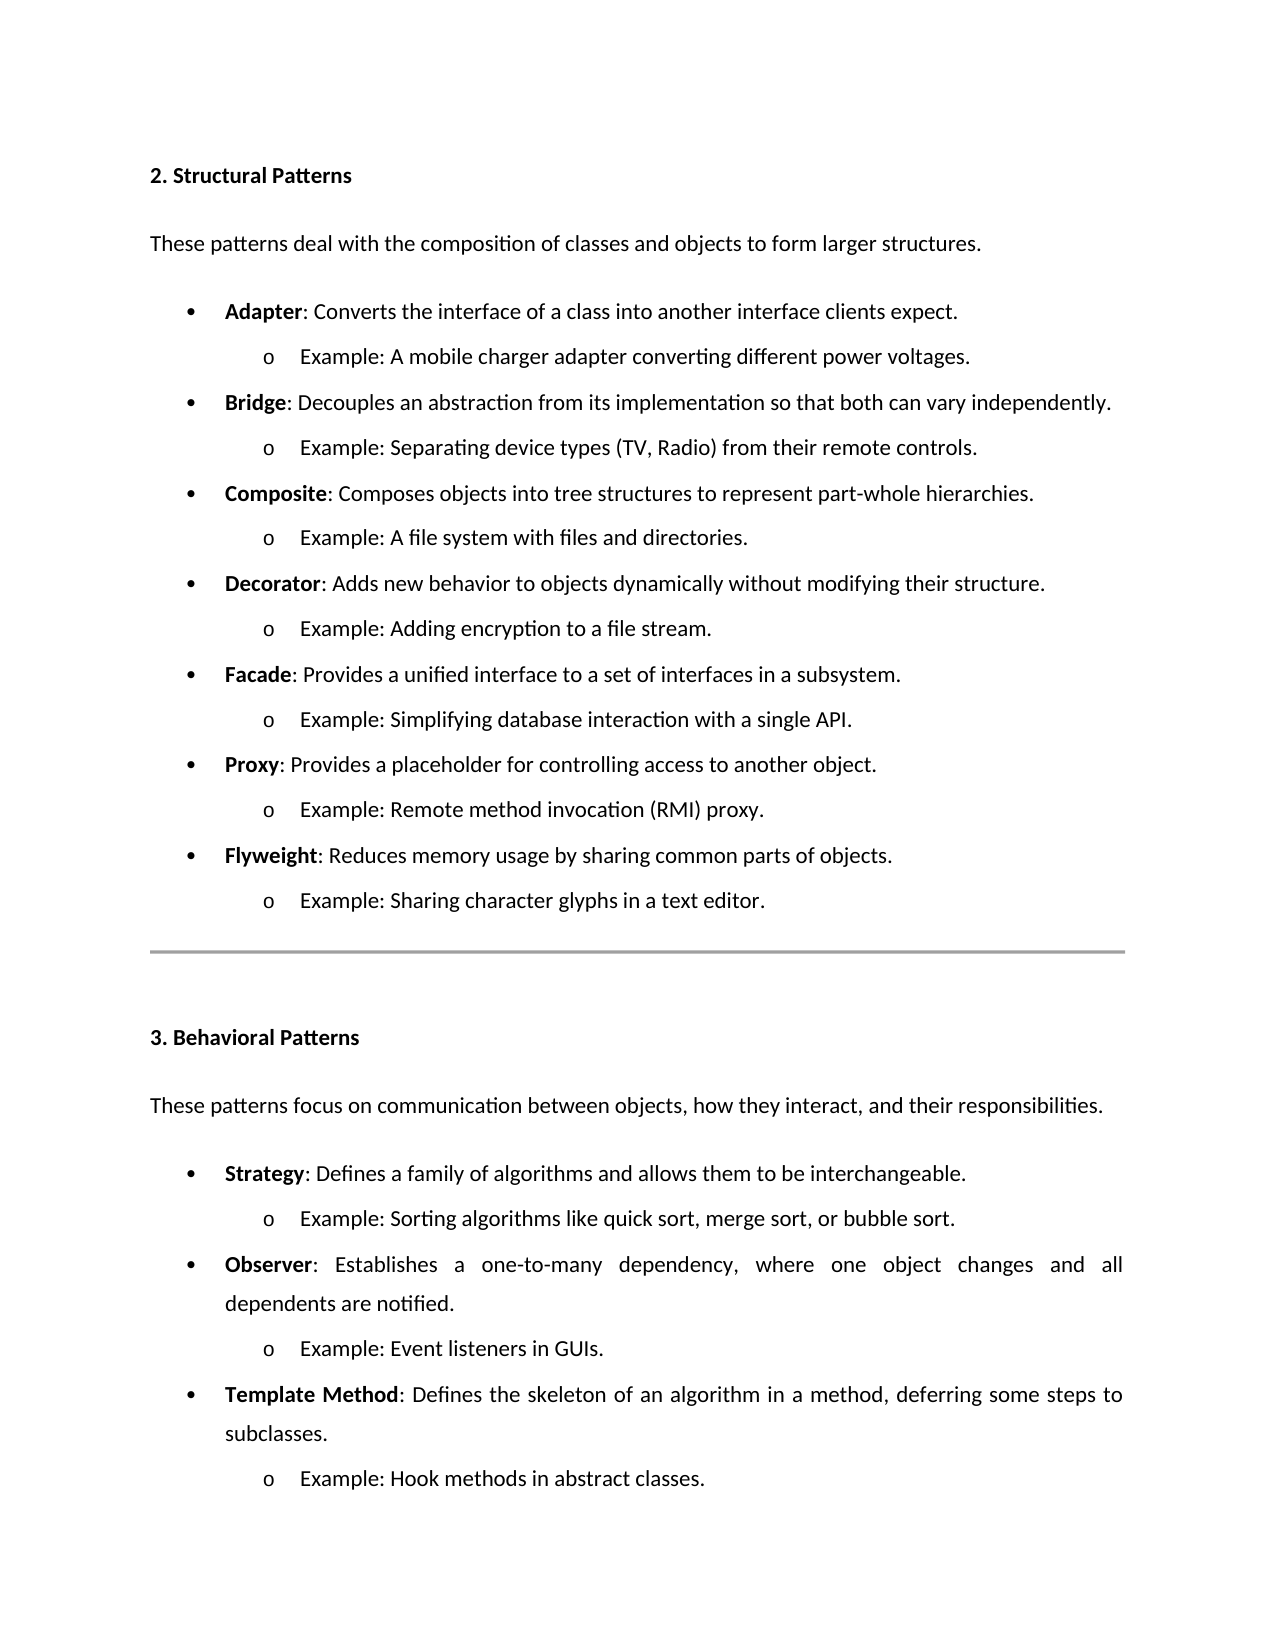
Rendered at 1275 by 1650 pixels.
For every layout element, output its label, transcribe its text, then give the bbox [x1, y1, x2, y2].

list Example: Event listeners in GUIs. [262, 1323, 1125, 1362]
list Example: Separating device types (TV, Radio) from their remote controls. [262, 422, 1125, 461]
list Facade: Provides a unified interface to a set of interfaces in a subsystem. [187, 649, 1125, 688]
text These patterns focus on communication between objects, how they interact, and their responsibilities. [150, 1080, 1125, 1119]
list Example: A file system with files and directories. [262, 513, 1125, 552]
list Example: A mobile charger adapter converting different power voltages. [262, 332, 1125, 371]
list Template Method: Defines the skeleton of an algorithm in a method, deferring some steps to subclasses. [187, 1369, 1125, 1447]
text 3. Behavioral Patterns [150, 1012, 1125, 1051]
text 2. Structural Patterns [150, 150, 1125, 189]
list Proxy: Provides a placeholder for controlling access to another object. [187, 739, 1125, 779]
text These patterns deal with the composition of classes and objects to form larger structures. [150, 218, 1125, 257]
list Example: Remote method invocation (RMI) proxy. [262, 785, 1125, 824]
list Adapter: Converts the interface of a class into another interface clients expect. [187, 286, 1125, 326]
list Example: Simplifying database interaction with a single API. [262, 694, 1125, 733]
list Composite: Composes objects into tree structures to represent part-whole hierarchies. [187, 468, 1125, 507]
list Decorator: Adds new behavior to objects dynamically without modifying their structure. [187, 558, 1125, 597]
list Observer: Establishes a one-to-many dependency, where one object changes and all dependents are notified. [187, 1239, 1125, 1317]
list Example: Adding encryption to a file stream. [262, 604, 1125, 643]
list Bridge: Decouples an abstraction from its implementation so that both can vary independently. [187, 377, 1125, 416]
list Example: Sorting algorithms like quick sort, merge sort, or bubble sort. [262, 1194, 1125, 1233]
list Flyweight: Reduces memory usage by sharing common parts of objects. [187, 830, 1125, 869]
list Example: Sharing character glyphs in a text editor. [262, 876, 1125, 914]
list Strategy: Defines a family of algorithms and allows them to be interchangeable. [187, 1148, 1125, 1187]
list Example: Hook methods in abstract classes. [262, 1453, 1125, 1492]
